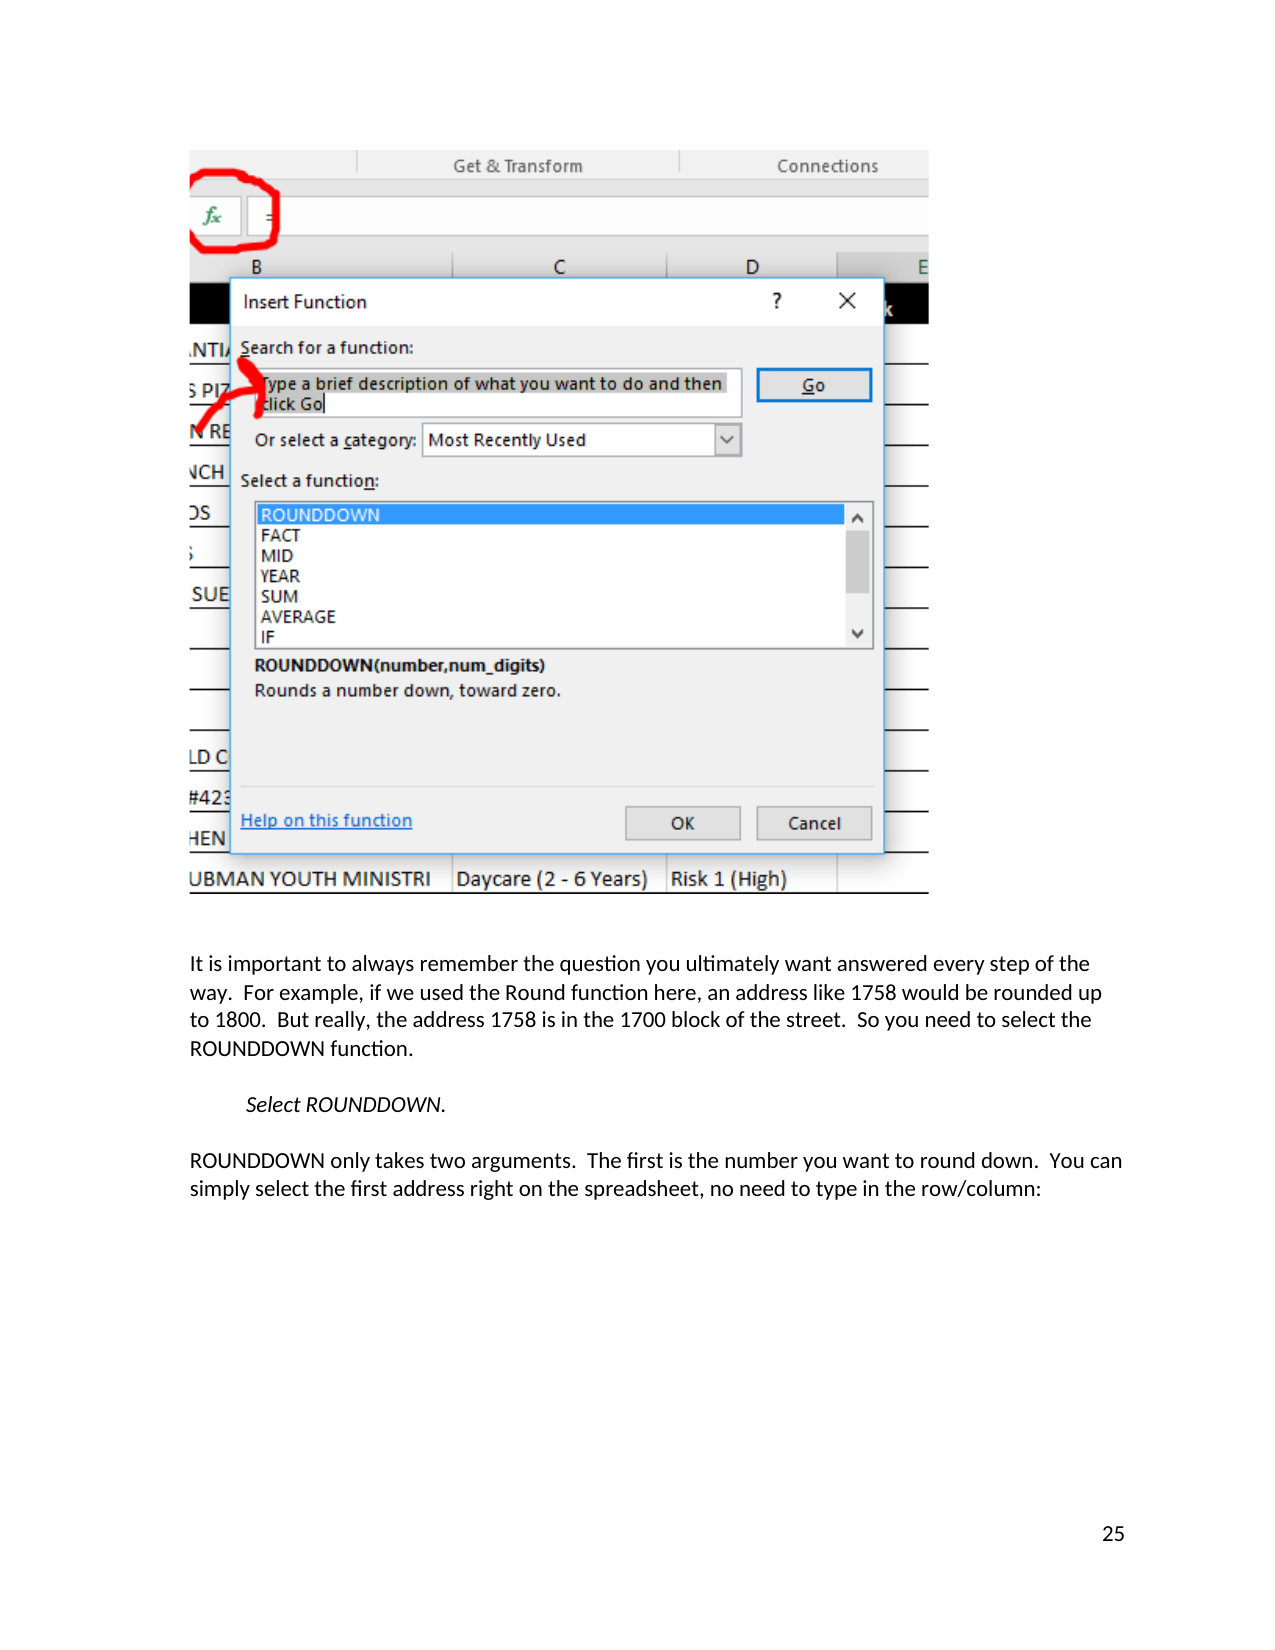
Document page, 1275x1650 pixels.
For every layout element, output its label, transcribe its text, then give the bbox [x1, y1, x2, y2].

text It is important to always remember the question you ultimately want answered every step of the way. For example, if we used the Round function here, an address like 1758 would be rounded up to 1800. But really, the address 1758 is in the 1700 block of the street. So you need to select the ROUNDDOWN function. [189, 949, 1125, 1062]
text Select ROUNDDOWN. [246, 1090, 1125, 1118]
picture [189, 150, 929, 894]
text ROUNDDOWN only takes two arguments. The first is the number you want to round down. You can simply select the first address right on the spreadsheet, no need to type in the row/column: [189, 1146, 1125, 1202]
